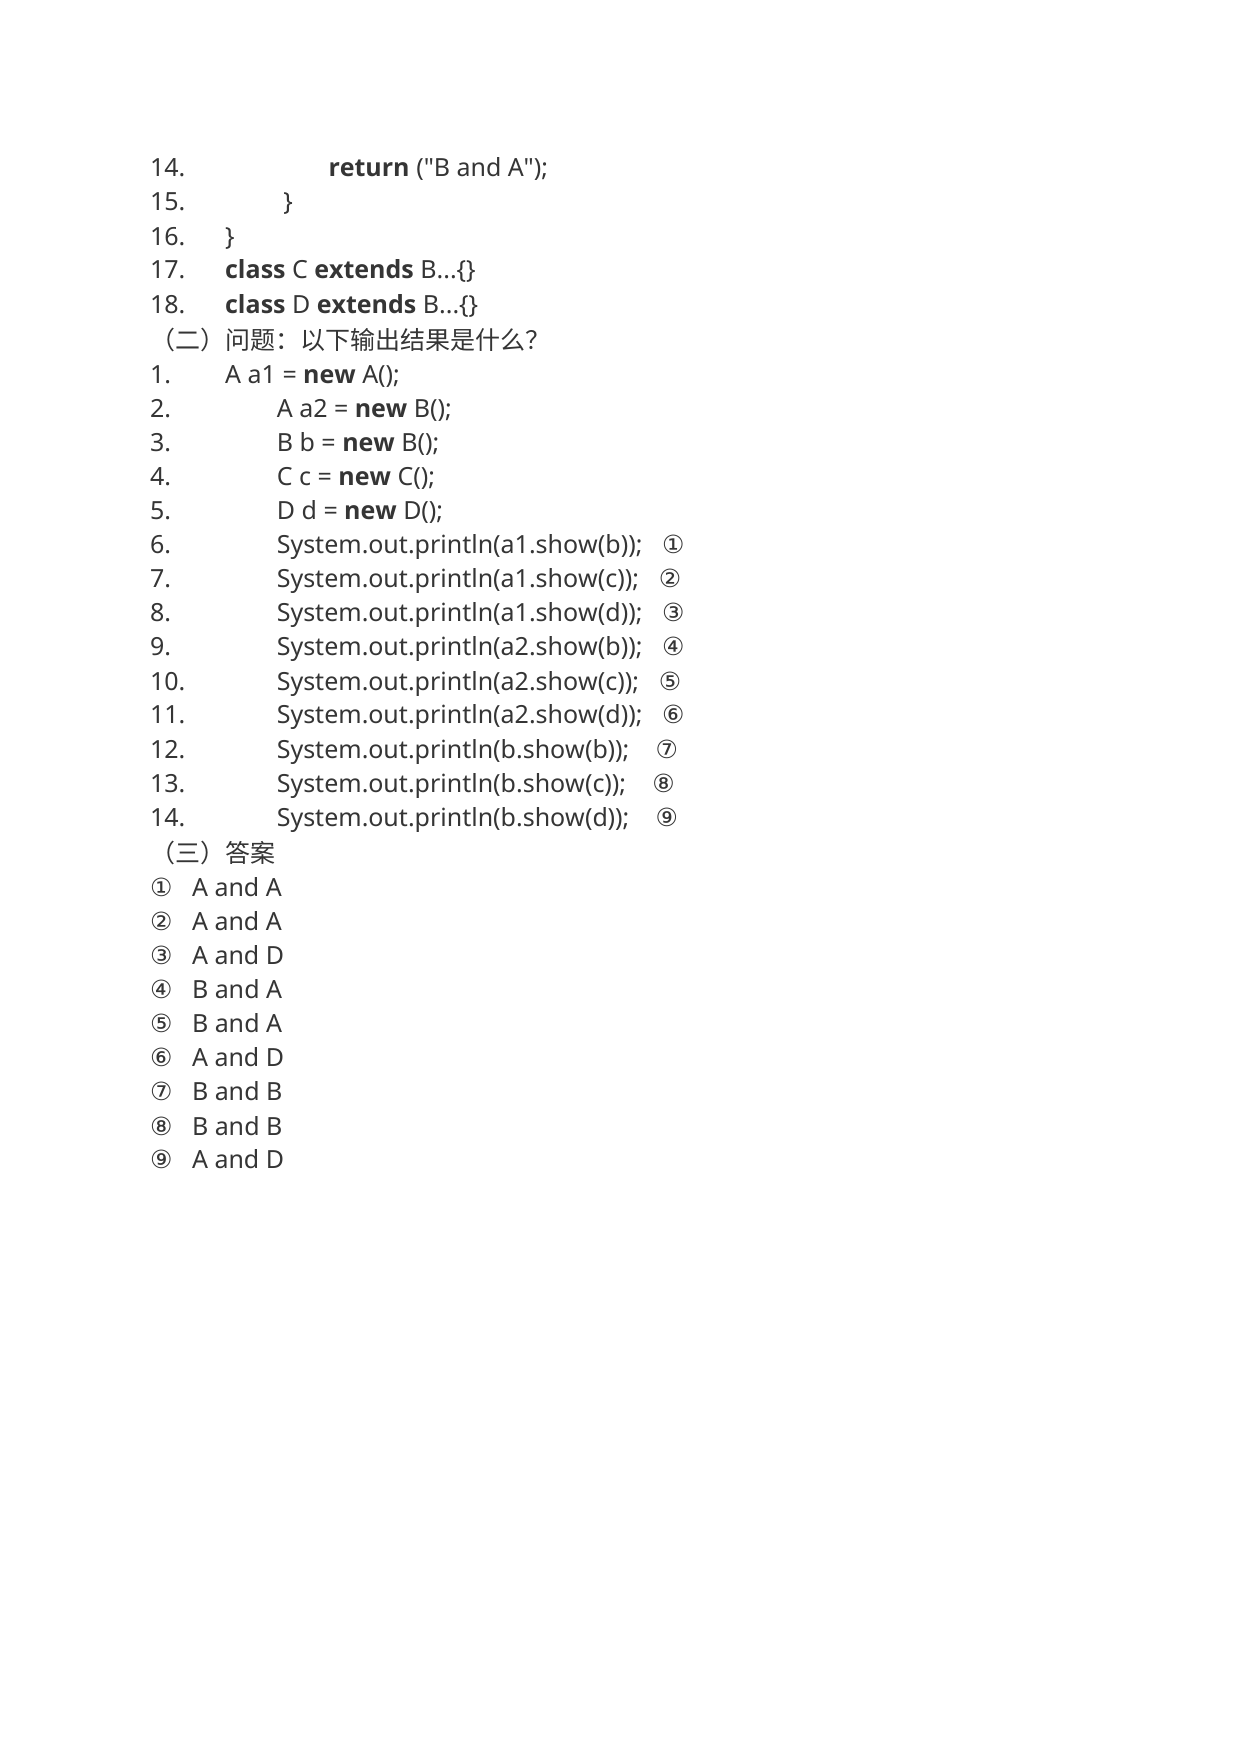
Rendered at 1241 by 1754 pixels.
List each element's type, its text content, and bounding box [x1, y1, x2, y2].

list class C extends B...{} [150, 252, 1090, 286]
list } [150, 218, 1090, 252]
text ② A and A [150, 904, 1090, 938]
list System.out.println(b.show(d)); ⑨ [150, 799, 1090, 833]
text （二）问题：以下输出结果是什么？ [150, 320, 1090, 357]
list System.out.println(b.show(c)); ⑧ [150, 765, 1090, 799]
list D d = new D(); [150, 493, 1090, 527]
text ⑤ B and A [150, 1006, 1090, 1040]
text （三）答案 [150, 833, 1090, 870]
text ⑨ A and D [150, 1142, 1090, 1176]
list System.out.println(a2.show(d)); ⑥ [150, 697, 1090, 731]
list A a1 = new A(); [150, 357, 1090, 391]
list System.out.println(a1.show(b)); ① [150, 527, 1090, 561]
list B b = new B(); [150, 425, 1090, 459]
text ⑦ B and B [150, 1074, 1090, 1108]
list System.out.println(b.show(b)); ⑦ [150, 731, 1090, 765]
text ④ B and A [150, 972, 1090, 1006]
list System.out.println(a1.show(d)); ③ [150, 595, 1090, 629]
list A a2 = new B(); [150, 391, 1090, 425]
list System.out.println(a2.show(c)); ⑤ [150, 663, 1090, 697]
text ⑥ A and D [150, 1040, 1090, 1074]
list return ("B and A"); [150, 150, 1090, 184]
text ③ A and D [150, 938, 1090, 972]
list System.out.println(a2.show(b)); ④ [150, 629, 1090, 663]
list } [150, 184, 1090, 218]
list class D extends B...{} [150, 286, 1090, 320]
text ⑧ B and B [150, 1108, 1090, 1142]
list System.out.println(a1.show(c)); ② [150, 561, 1090, 595]
list C c = new C(); [150, 459, 1090, 493]
text ① A and A [150, 870, 1090, 904]
